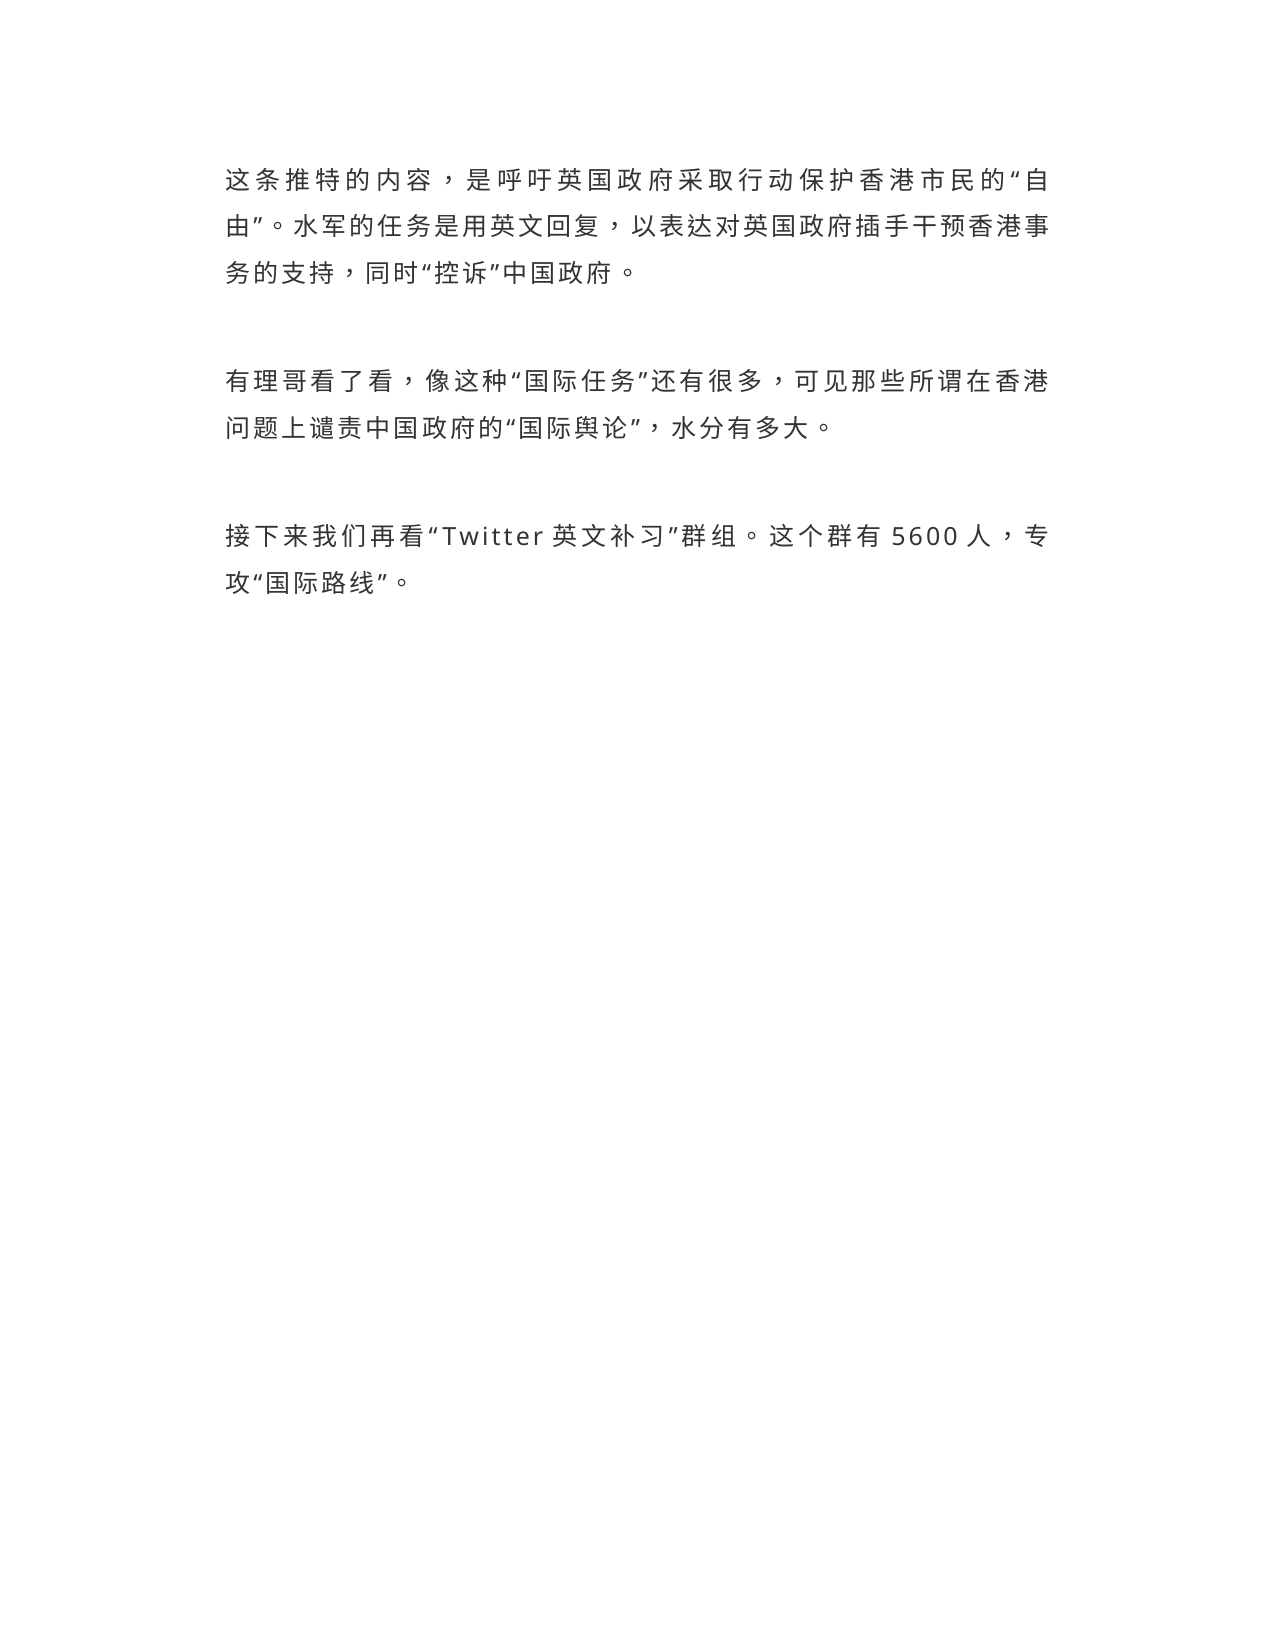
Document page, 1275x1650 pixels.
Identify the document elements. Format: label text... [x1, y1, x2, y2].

text 接下来我们再看“Twitter英文补习”群组。这个群有5600人，专攻“国际路线”。 [225, 506, 1050, 599]
text 有理哥看了看，像这种“国际任务”还有很多，可见那些所谓在香港问题上谴责中国政府的“国际舆论”，水分有多大。 [225, 351, 1050, 444]
text 这条推特的内容，是呼吁英国政府采取行动保护香港市民的“自由”。水军的任务是用英文回复，以表达对英国政府插手干预香港事务的支持，同时“控诉”中国政府。 [225, 150, 1050, 289]
